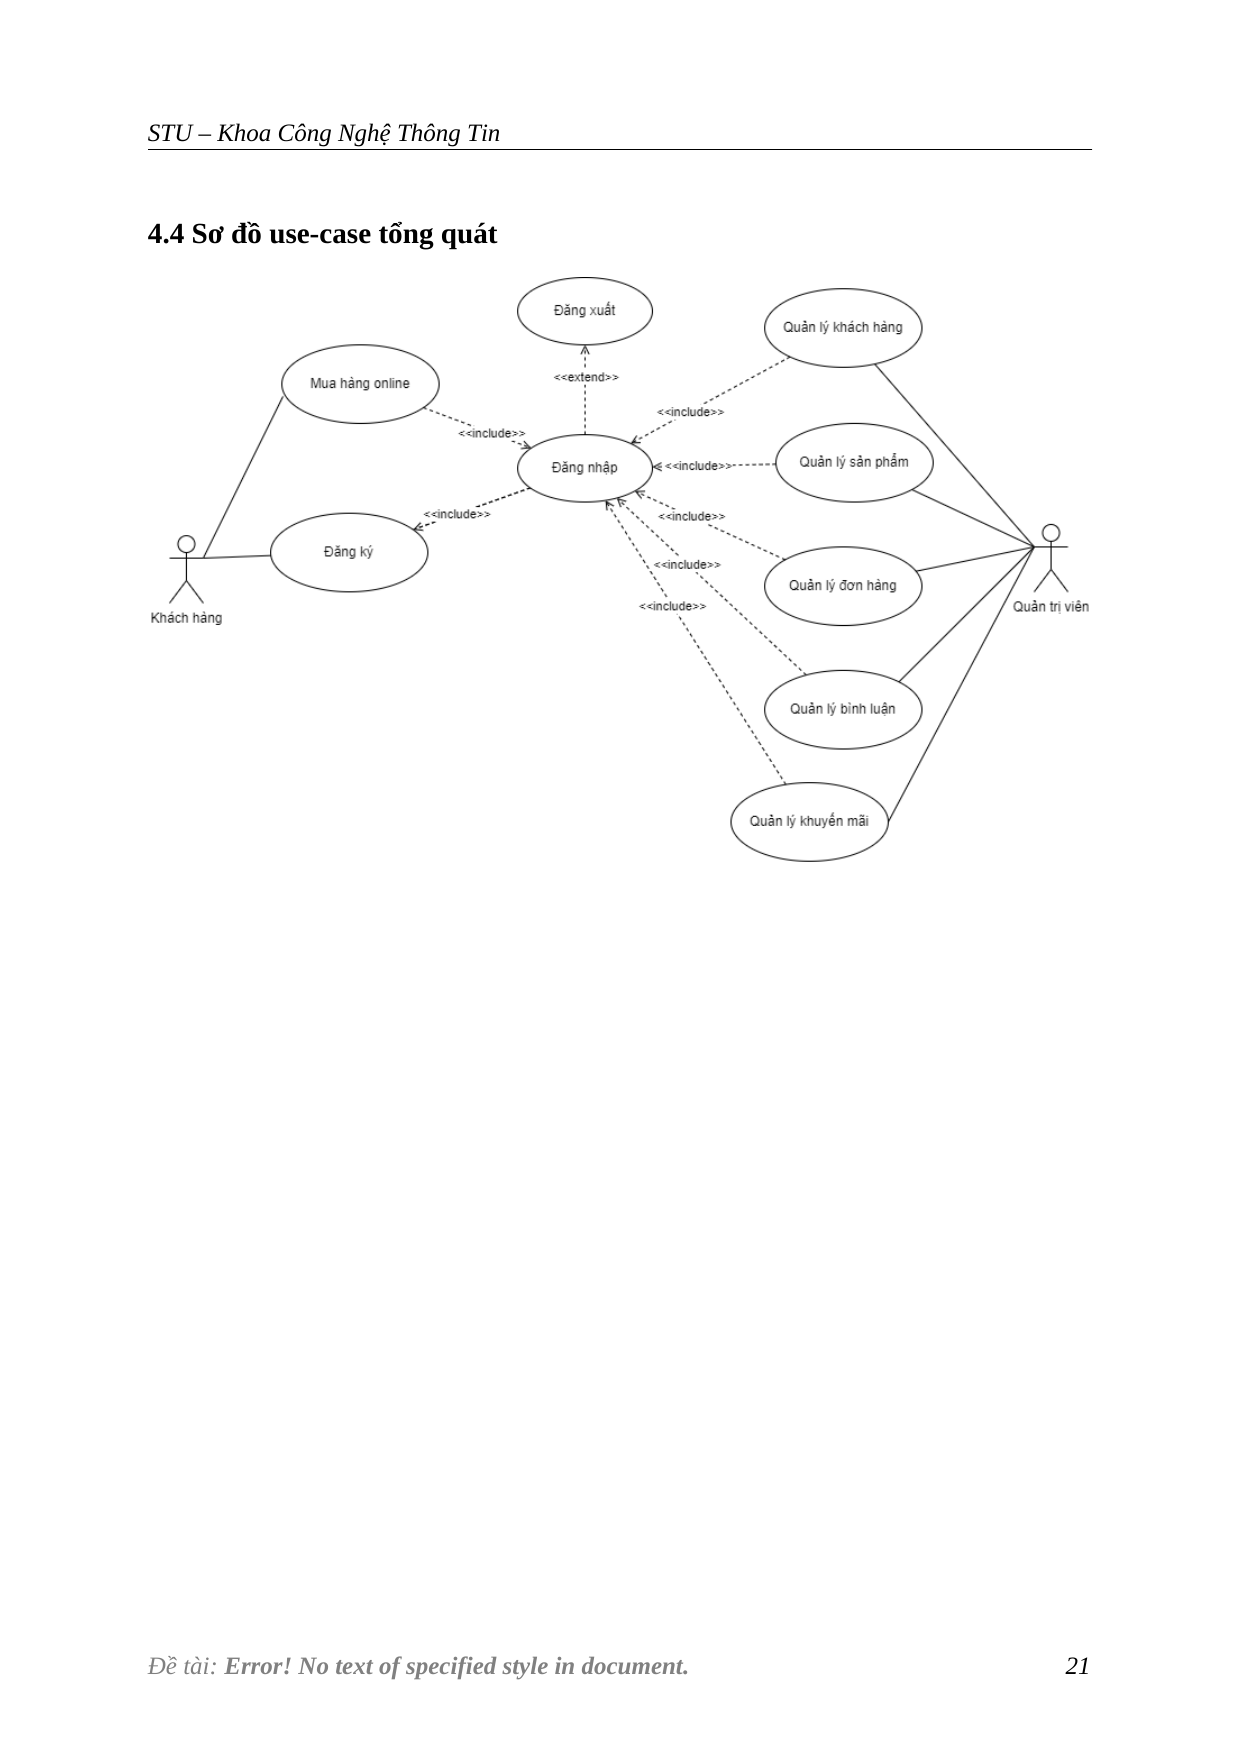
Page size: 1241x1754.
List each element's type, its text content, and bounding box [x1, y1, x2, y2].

subtitle Sơ đồ use-case tổng quát [148, 207, 1092, 253]
picture [150, 277, 1091, 863]
